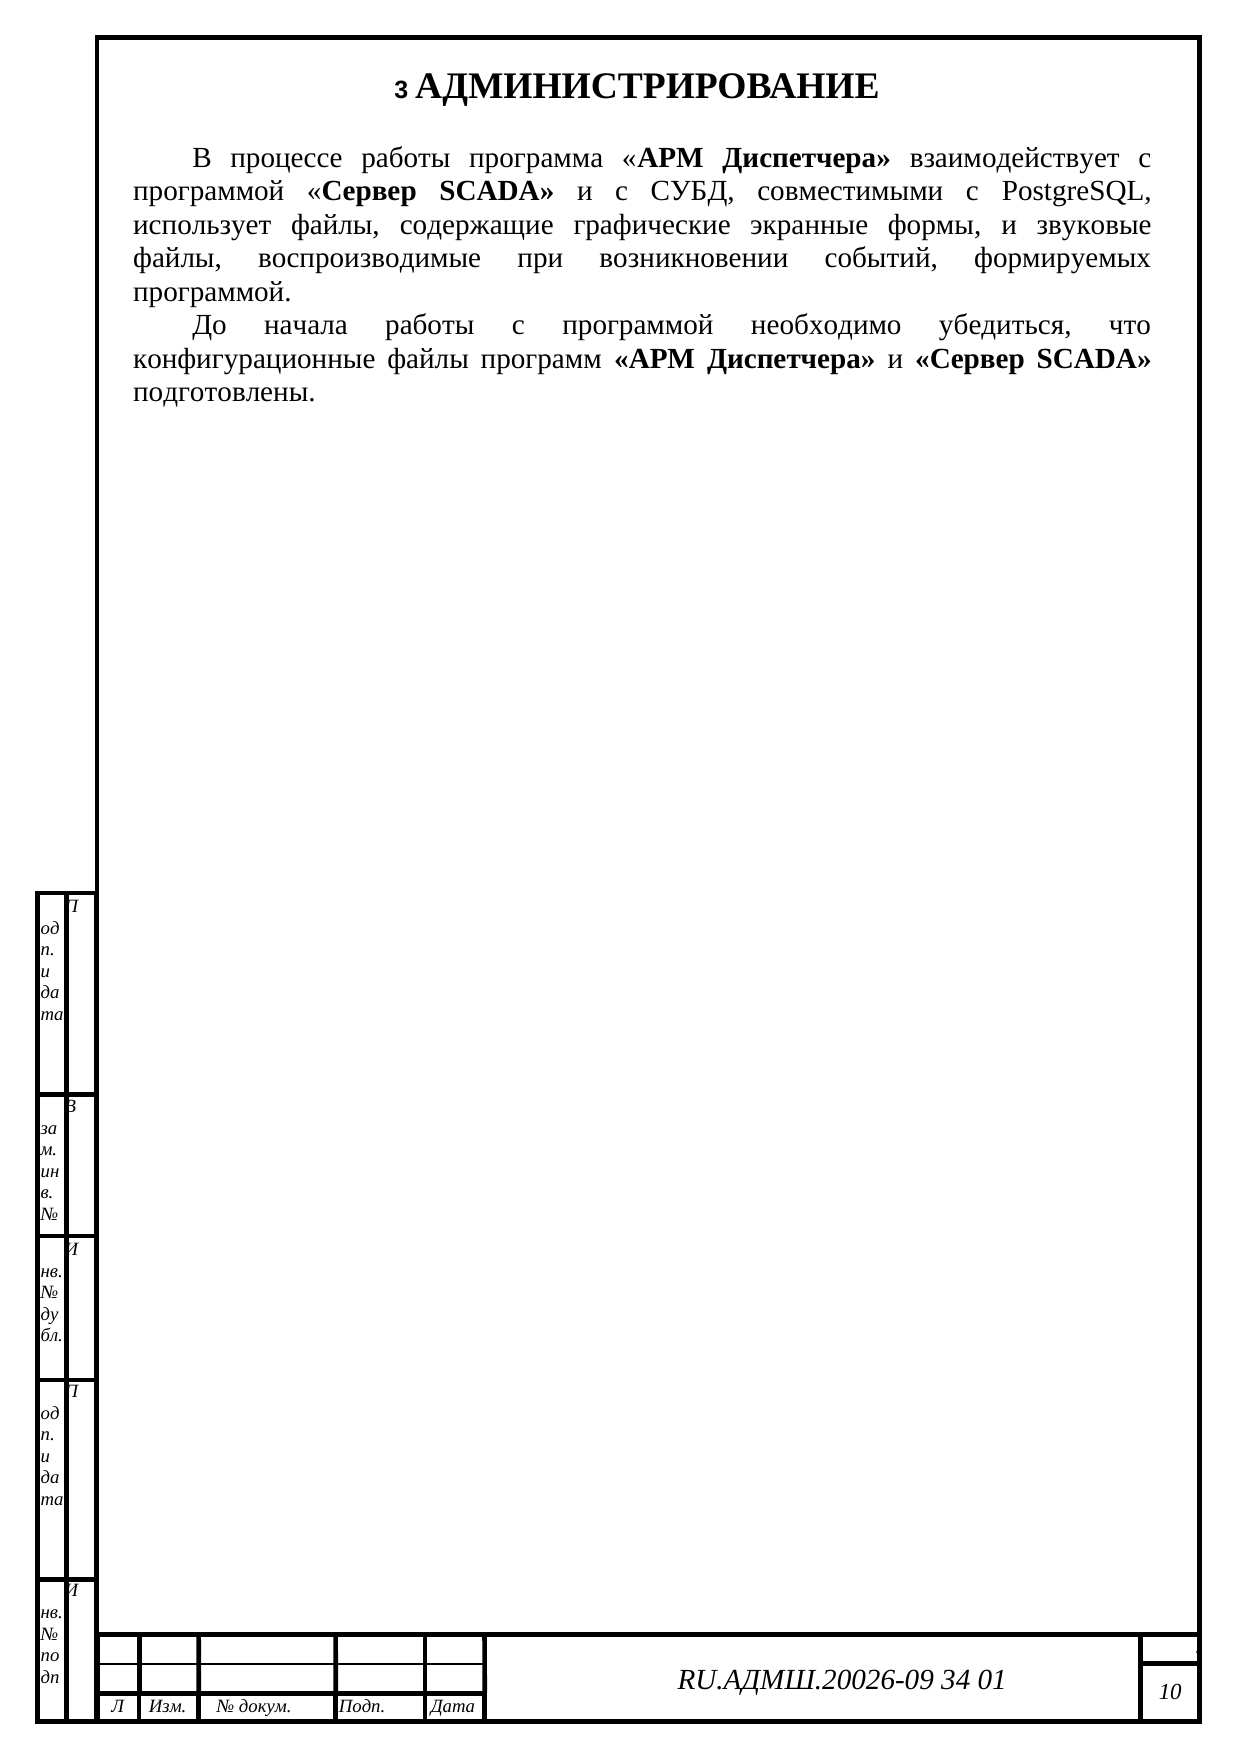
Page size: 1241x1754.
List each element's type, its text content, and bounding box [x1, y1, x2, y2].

text В процессе работы программа «АРМ Диспетчера» взаимодействует с программой «Сервер SCADA» и с СУБД, совместимыми с PostgreSQL, использует файлы, содержащие графические экранные формы, и звуковые файлы, воспроизводимые при возникновении событий, формируемых программой. [133, 140, 1152, 307]
subtitle АДМИНИСТРИРОВАНИЕ [133, 63, 1152, 106]
text До начала работы с программой необходимо убедиться, что конфигурационные файлы программ «АРМ Диспетчера» и «Сервер SCADA» подготовлены. [133, 307, 1152, 408]
